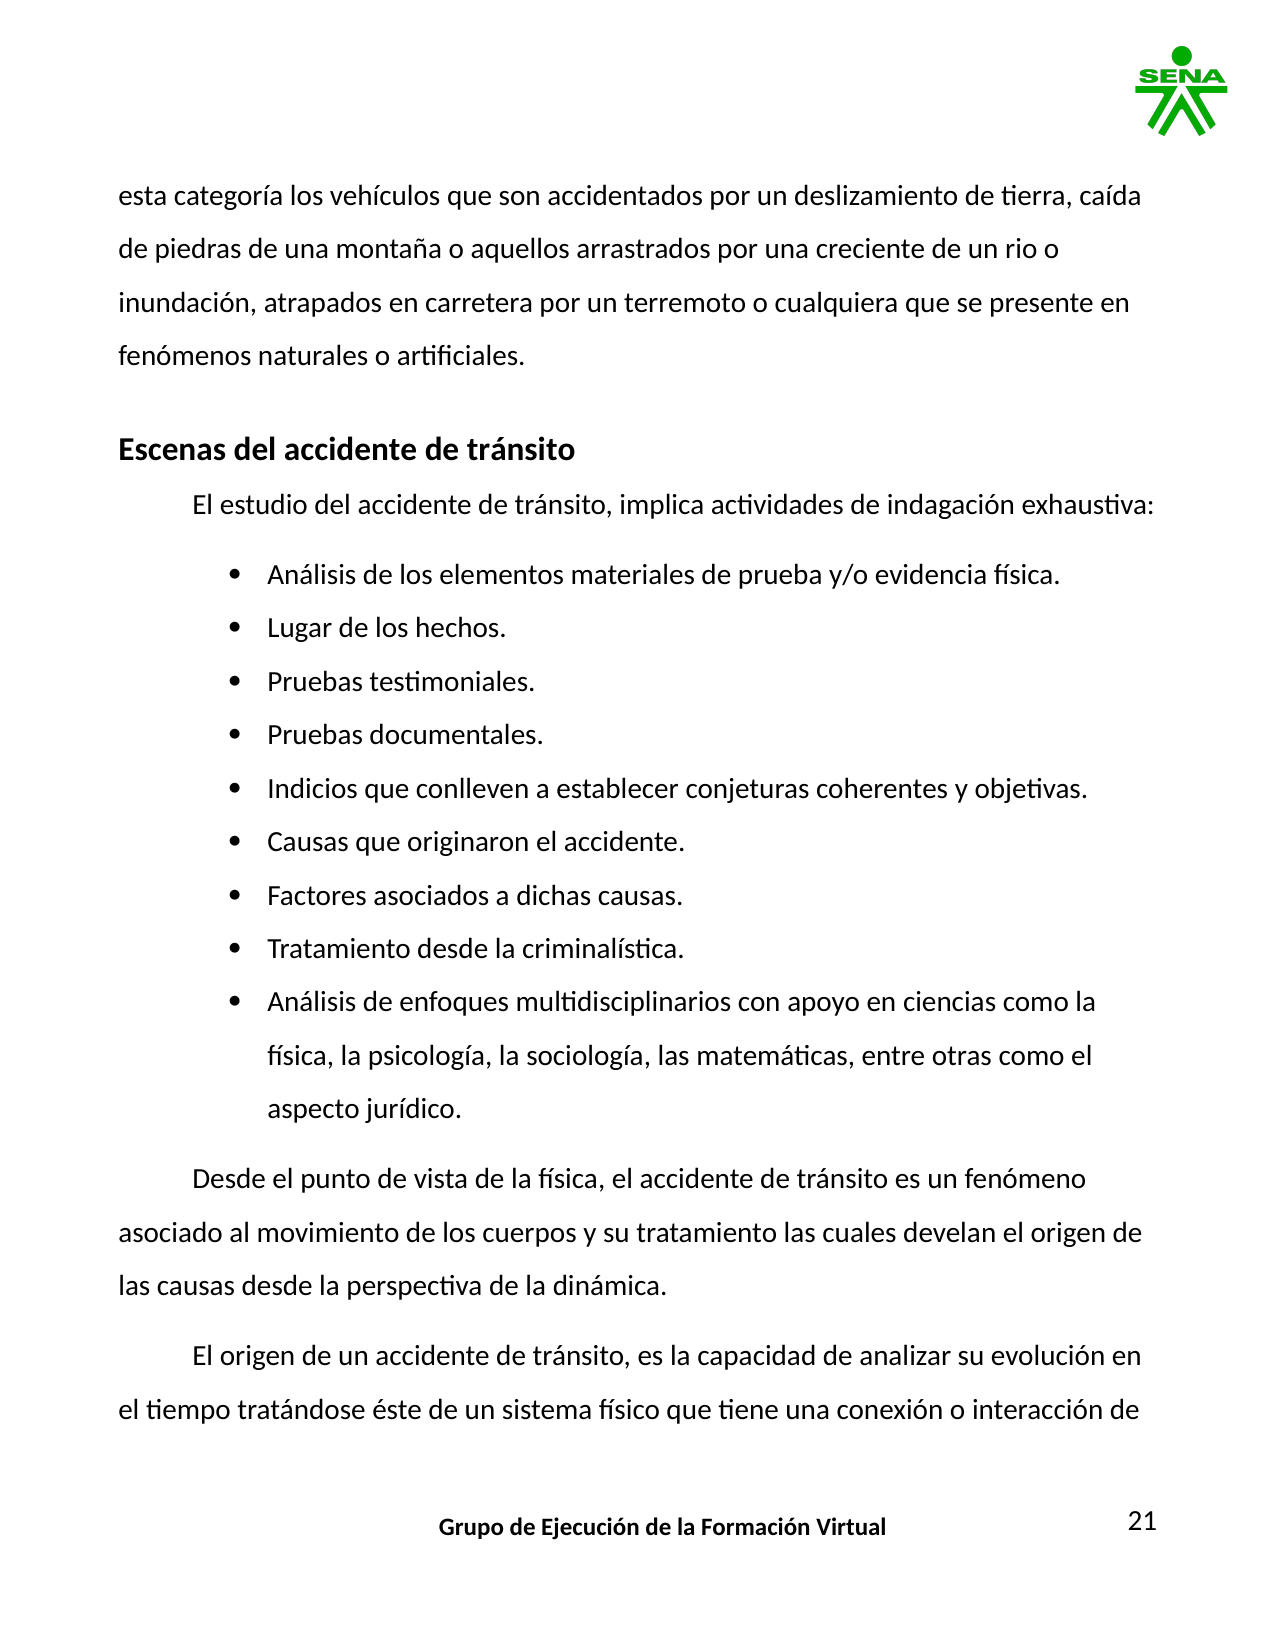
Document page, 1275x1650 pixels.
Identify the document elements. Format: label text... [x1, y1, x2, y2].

list Tratamiento desde la criminalística. [229, 930, 1157, 966]
picture [1135, 46, 1228, 136]
list Pruebas documentales. [229, 716, 1157, 752]
list Factores asociados a dichas causas. [229, 877, 1157, 912]
list Análisis de los elementos materiales de prueba y/o evidencia física. [229, 556, 1157, 592]
list Indicios que conlleven a establecer conjeturas coherentes y objetivas. [229, 770, 1157, 805]
text El estudio del accidente de tránsito, implica actividades de indagación exhaustiva: [118, 486, 1157, 521]
list Causas que originaron el accidente. [229, 823, 1157, 859]
text Desde el punto de vista de la física, el accidente de tránsito es un fenómeno asociado al movimiento de los cuerpos y su tratamiento las cuales develan el origen de las causas desde la perspectiva de la dinámica. [118, 1160, 1157, 1303]
list Análisis de enfoques multidisciplinarios con apoyo en ciencias como la física, la psicología, la sociología, las matemáticas, entre otras como el aspecto jurídico. [229, 983, 1157, 1126]
list Pruebas testimoniales. [229, 663, 1157, 698]
subtitle Escenas del accidente de tránsito [118, 428, 1157, 469]
list Lugar de los hechos. [229, 609, 1157, 645]
